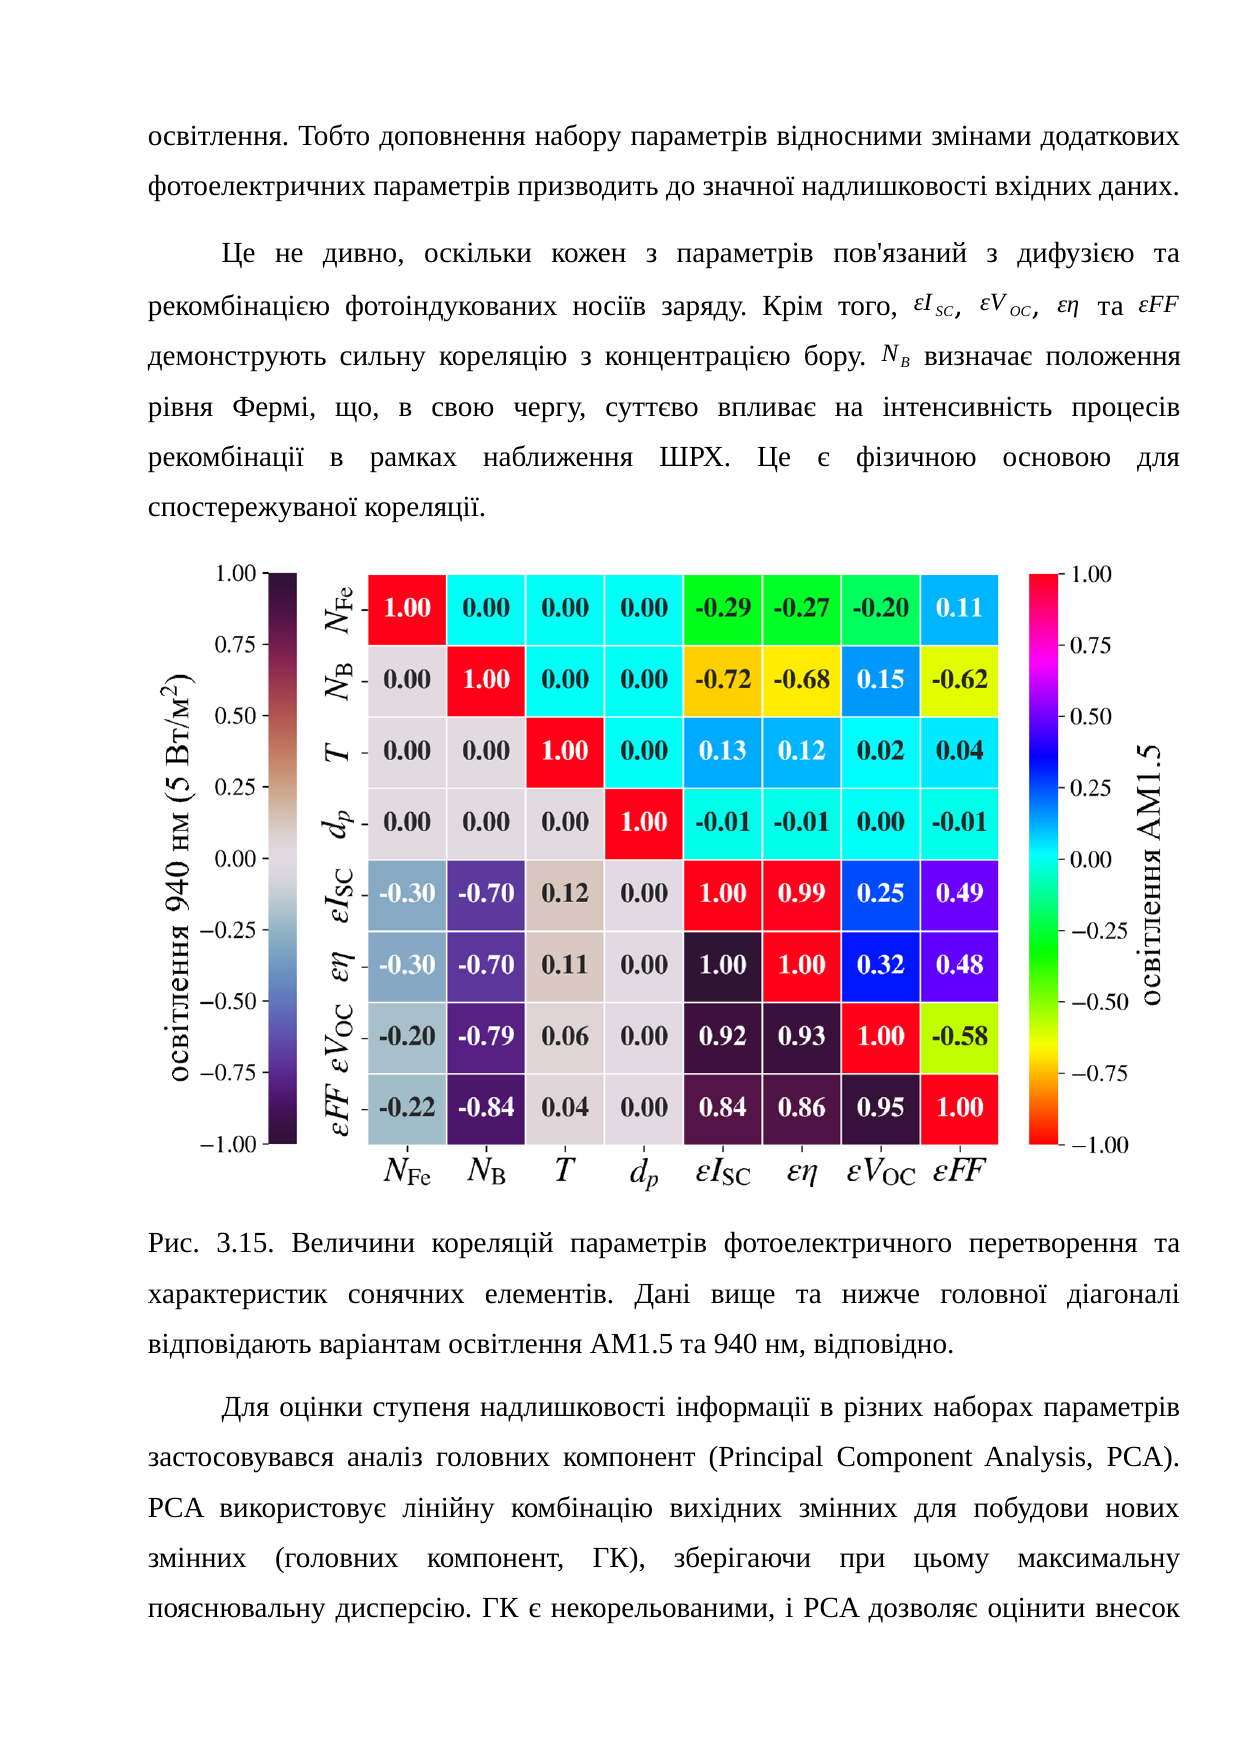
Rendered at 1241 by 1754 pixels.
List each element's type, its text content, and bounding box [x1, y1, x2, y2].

picture [148, 556, 1181, 1197]
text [148, 1389, 1181, 1624]
text Це не дивно, оскільки кожен з параметрів пов'язаний з дифузією та рекомбінацією фотоіндукованих носіїв заряду. Крім того, , , та демонструють сильну кореляцію з концентрацією бору. визначає положення рівня Фермі, що, в свою чергу, суттєво впливає на інтенсивність процесів рекомбінації в рамках наближення ШРХ. Це є фізичною основою для спостережуваної кореляції. [148, 235, 1181, 523]
text Рис. 3.15. Величини кореляцій параметрів фотоелектричного перетворення та характеристик сонячних елементів. Дані вище та нижче головної діагоналі відповідають варіантам освітлення AM1.5 та 940 нм, відповідно. [148, 1226, 1181, 1360]
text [148, 118, 1181, 202]
